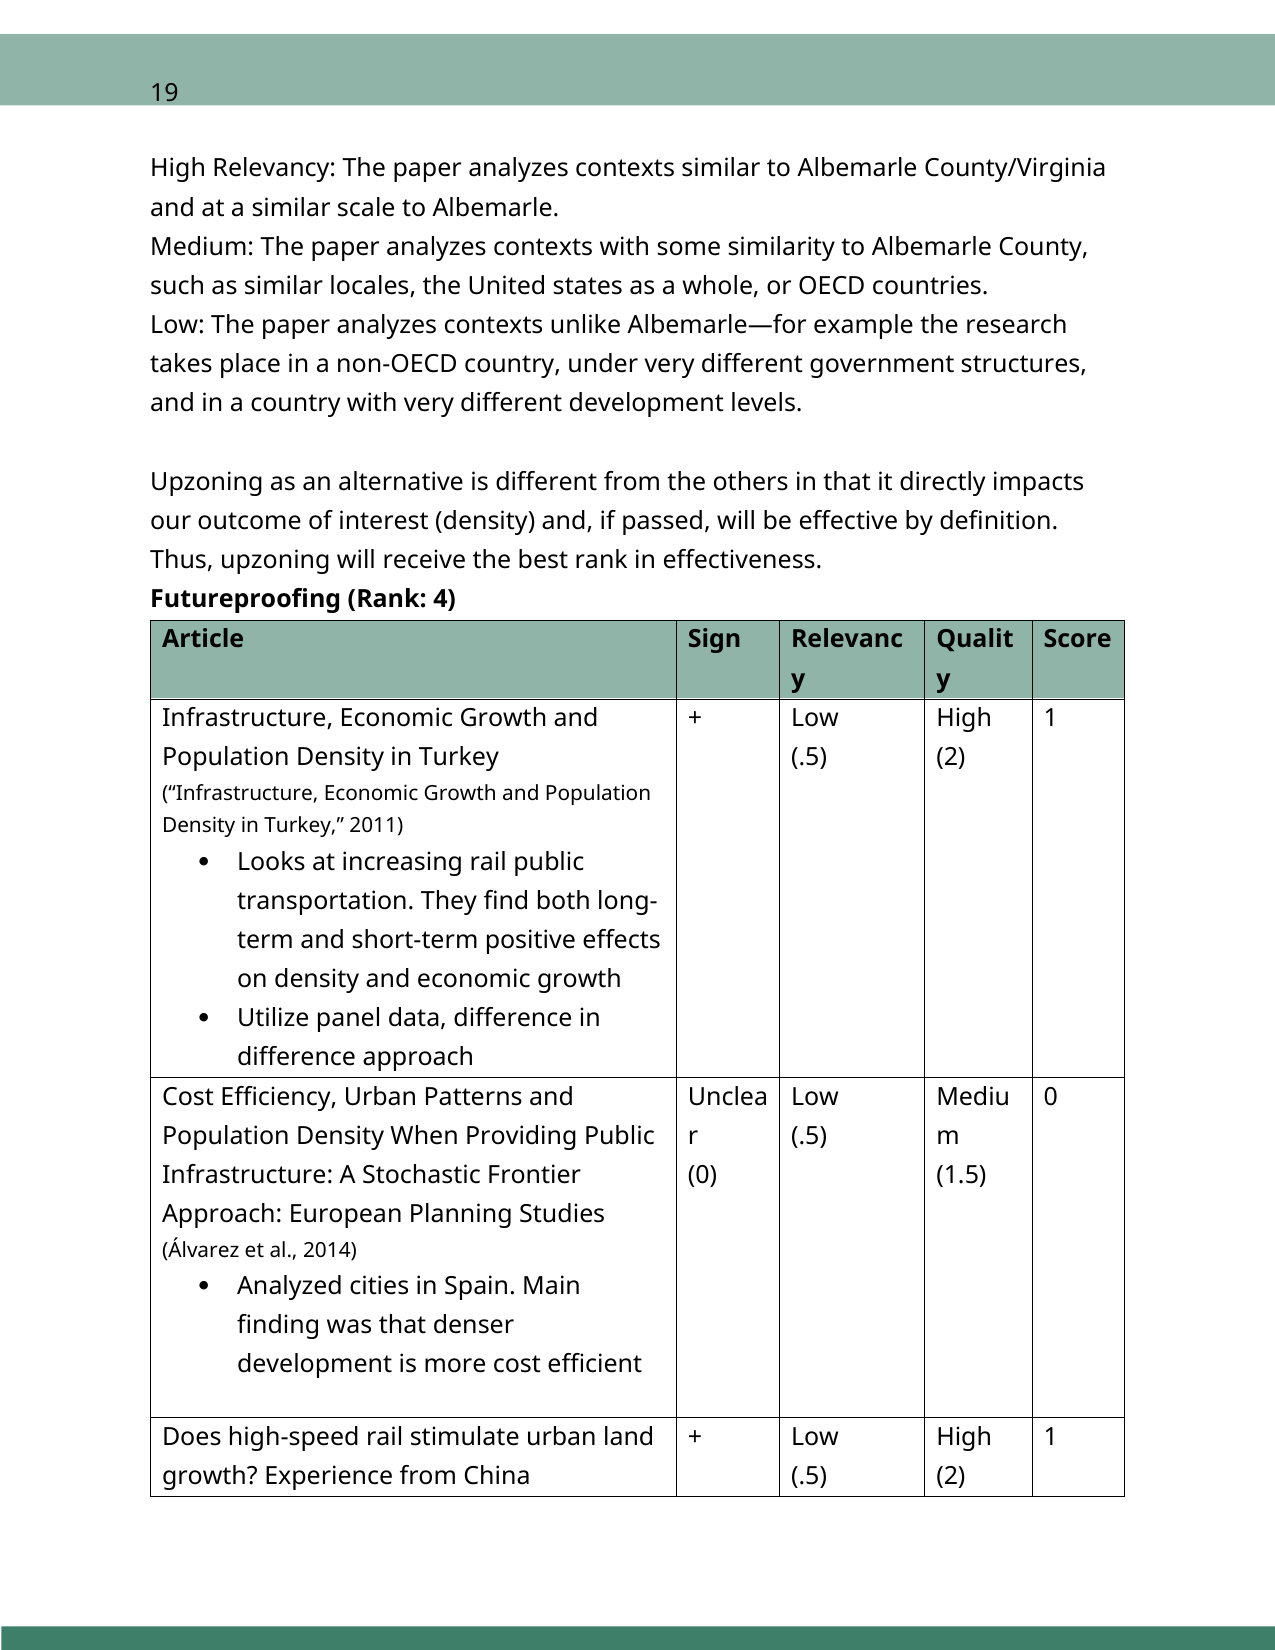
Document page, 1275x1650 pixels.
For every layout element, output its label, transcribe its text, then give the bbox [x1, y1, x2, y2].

table_header Sign [677, 621, 779, 698]
text High Relevancy: The paper analyzes contexts similar to Albemarle County/Virginia and at a similar scale to Albemarle. [150, 150, 1125, 223]
table_header Score [1033, 621, 1124, 698]
table_cell High (2) [925, 700, 1032, 1077]
text Medium: The paper analyzes contexts with some similarity to Albemarle County, such as similar locales, the United states as a whole, or OECD countries. [150, 228, 1125, 302]
table_header Relevancy [780, 621, 924, 698]
table_cell Medium (1.5) [925, 1078, 1032, 1417]
table_cell 0 [1033, 1078, 1124, 1417]
table_cell Low (.5) [780, 1418, 924, 1496]
text Upzoning as an alternative is different from the others in that it directly impacts our outcome of interest (density) and, if passed, will be effective by definition. Thus, upzoning will receive the best rank in effectiveness. [150, 463, 1125, 576]
table_header Article [151, 621, 676, 698]
table_cell 1 [1033, 700, 1124, 1077]
table_cell Low (.5) [780, 700, 924, 1077]
table_cell High (2) [925, 1418, 1032, 1496]
table_cell + [677, 1418, 779, 1496]
text Low: The paper analyzes contexts unlike Albemarle—for example the research takes place in a non-OECD country, under very different government structures, and in a country with very different development levels. [150, 307, 1125, 419]
table_cell Infrastructure, Economic Growth and Population Density in Turkey (“Infrastructure, Economic Growth and Population Density in Turkey,” 2011) Looks at increasing rail public transportation. They find both long-term and short-term positive effects on density and economic growth Utilize panel data, difference in difference approach [151, 700, 676, 1077]
table_header Quality [925, 621, 1032, 698]
table_cell Low (.5) [780, 1078, 924, 1417]
table_cell Unclear (0) [677, 1078, 779, 1417]
text Futureproofing (Rank: 4) [150, 581, 1125, 615]
table_cell 1 [1033, 1418, 1124, 1496]
table_cell + [677, 700, 779, 1077]
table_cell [151, 1418, 676, 1496]
table_cell Cost Efficiency, Urban Patterns and Population Density When Providing Public Infrastructure: A Stochastic Frontier Approach: European Planning Studies (Álvarez et al., 2014) Analyzed cities in Spain. Main finding was that denser development is more cost efficient [151, 1078, 676, 1417]
